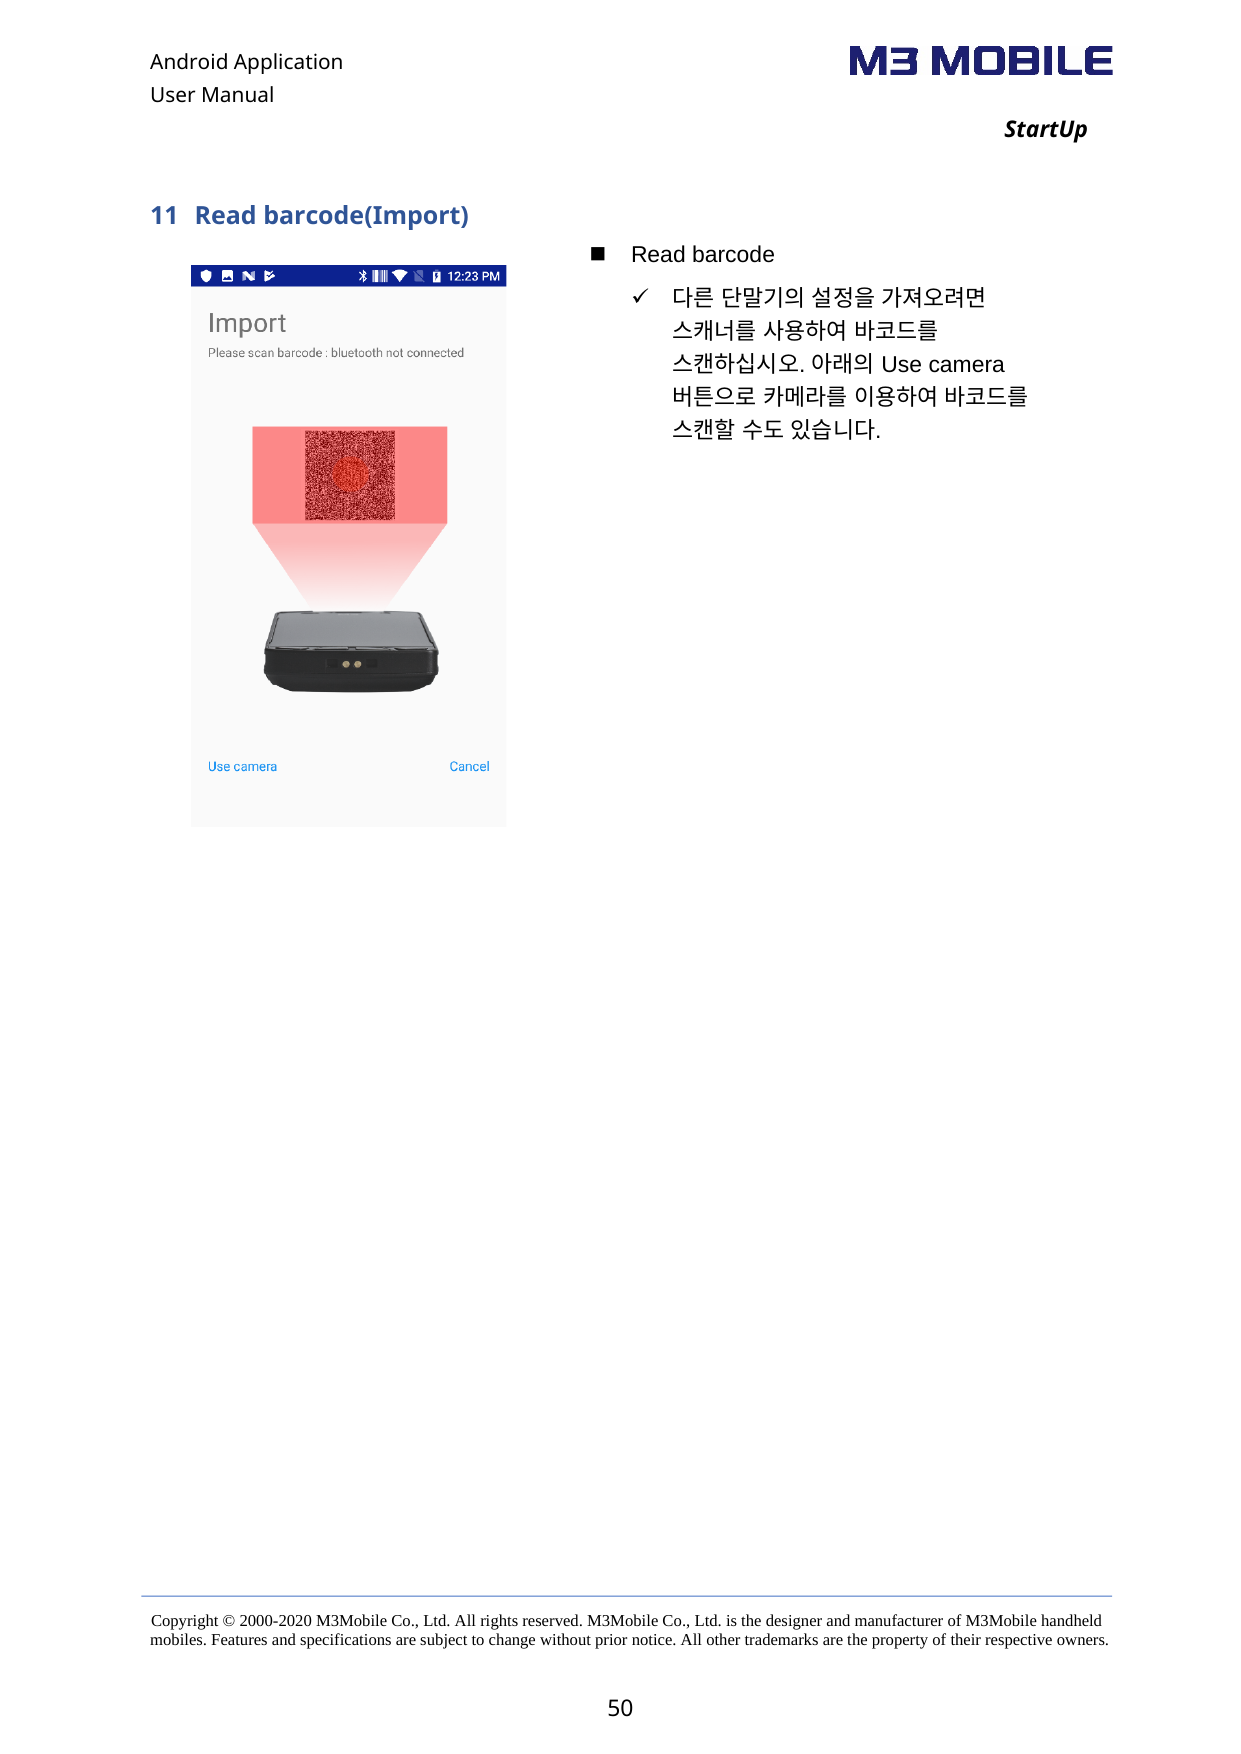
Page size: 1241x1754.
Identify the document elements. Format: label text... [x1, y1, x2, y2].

table_header [161, 241, 536, 830]
table_header Read barcode 다른 단말기의 설정을 가져오려면 스캐너를 사용하여 바코드를 스캔하십시오. 아래의 Use camera 버튼으로 카메라를 이용하여 바코드를 스캔할 수도 있습니다. [536, 241, 1068, 830]
picture [850, 46, 1113, 75]
subtitle Read barcode(Import) [150, 198, 1090, 232]
picture [191, 265, 507, 827]
